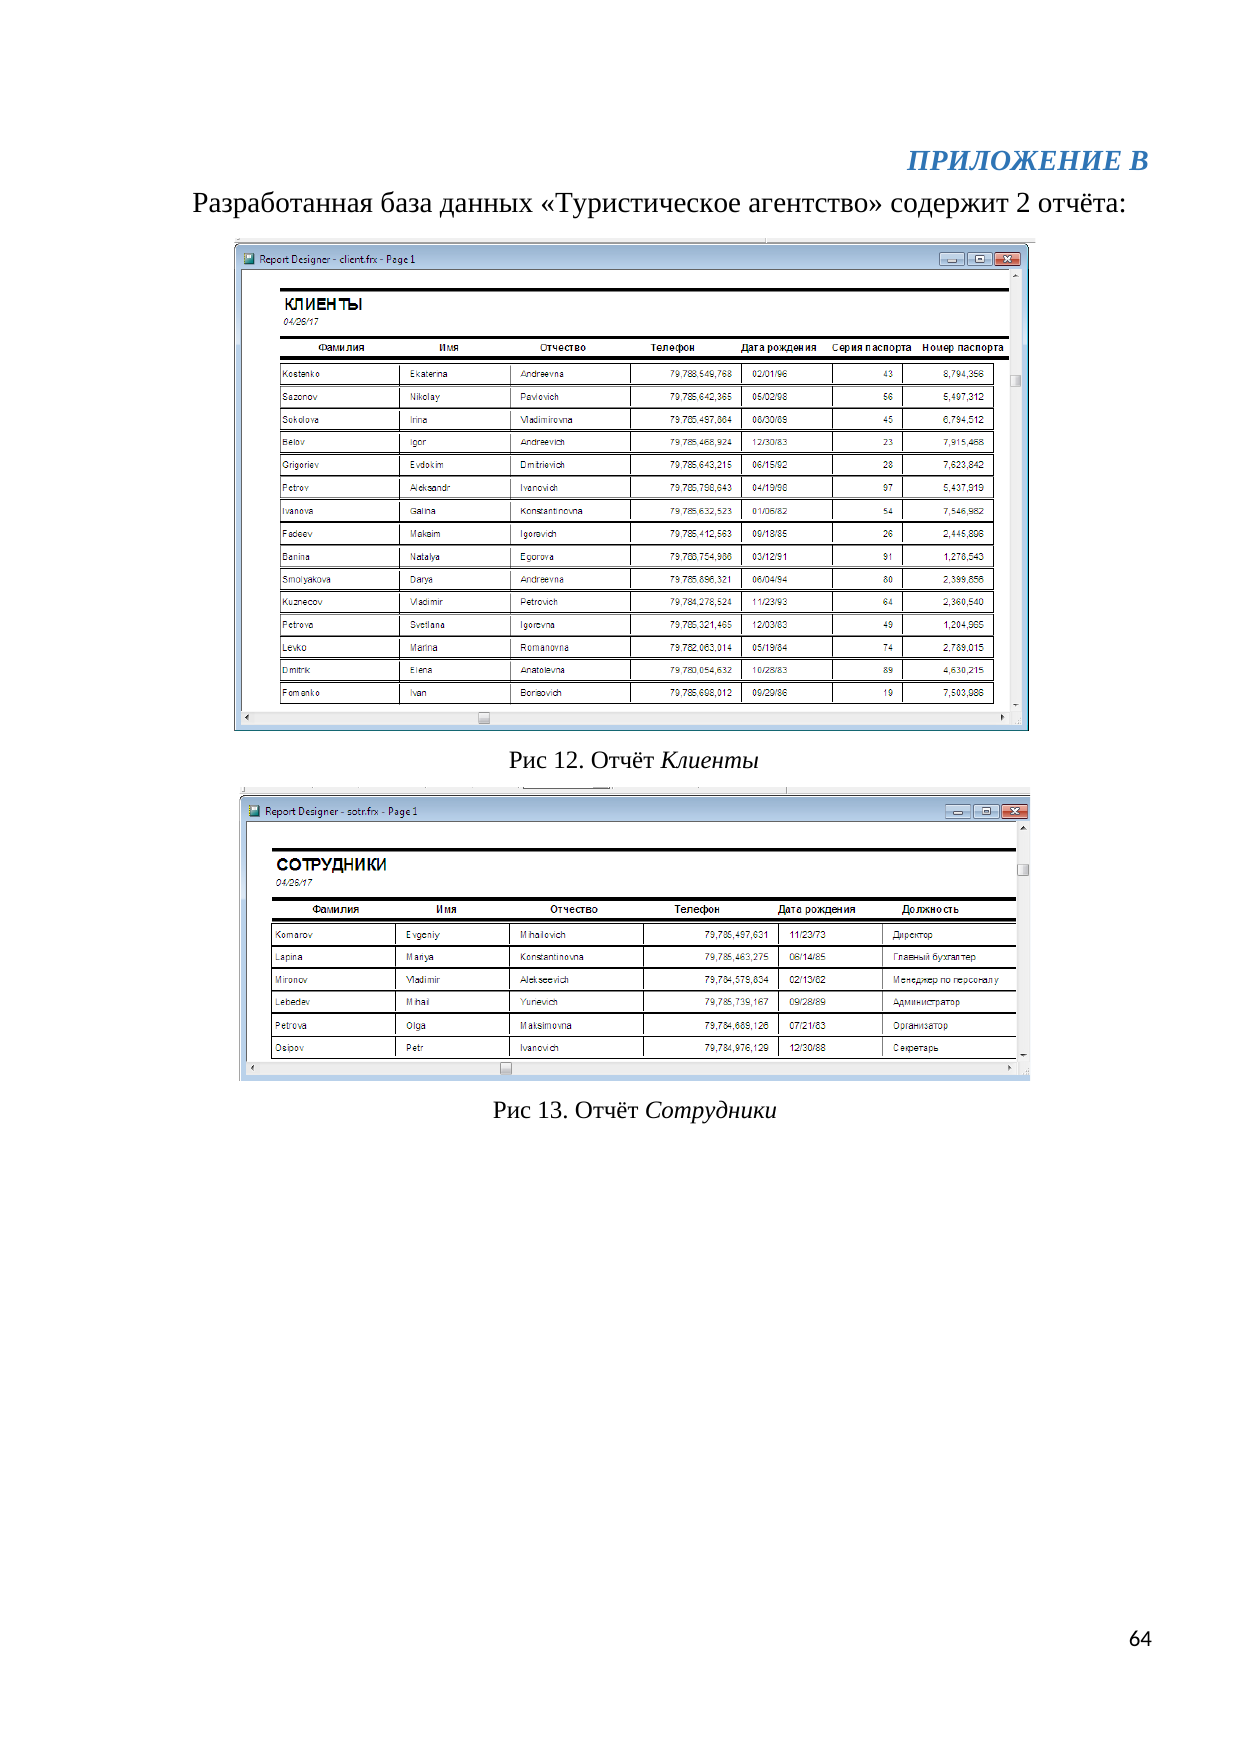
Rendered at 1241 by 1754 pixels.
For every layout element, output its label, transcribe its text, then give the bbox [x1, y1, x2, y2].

picture [239, 787, 1031, 1081]
picture [234, 238, 1036, 731]
subtitle ПРИЛОЖЕНИЕ В [118, 143, 1152, 177]
text Рис 12. Отчёт Клиенты [118, 745, 1152, 773]
text Рис 13. Отчёт Сотрудники [118, 1095, 1152, 1123]
text Разработанная база данных «Туристическое агентство» содержит 2 отчёта: [118, 186, 1152, 219]
